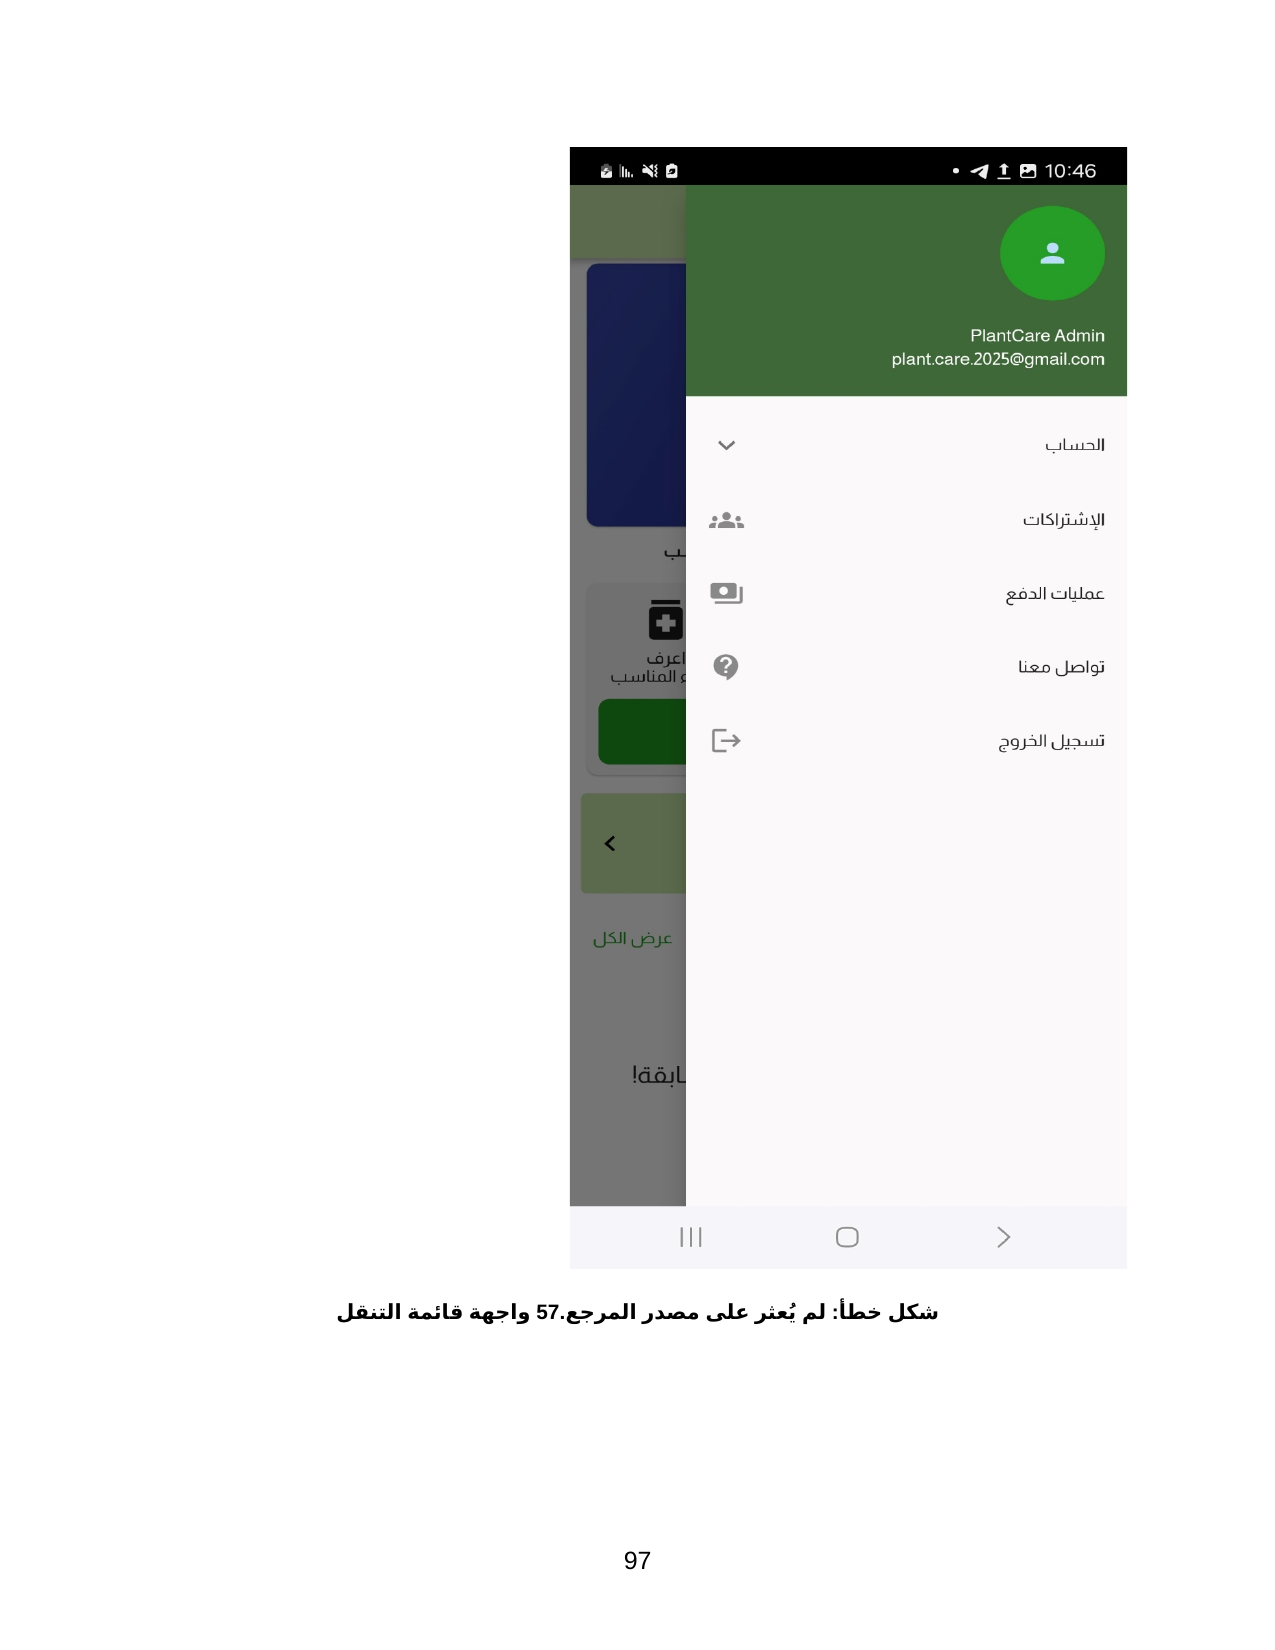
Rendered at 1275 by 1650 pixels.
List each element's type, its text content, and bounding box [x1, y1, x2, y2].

picture [569, 147, 1128, 1269]
